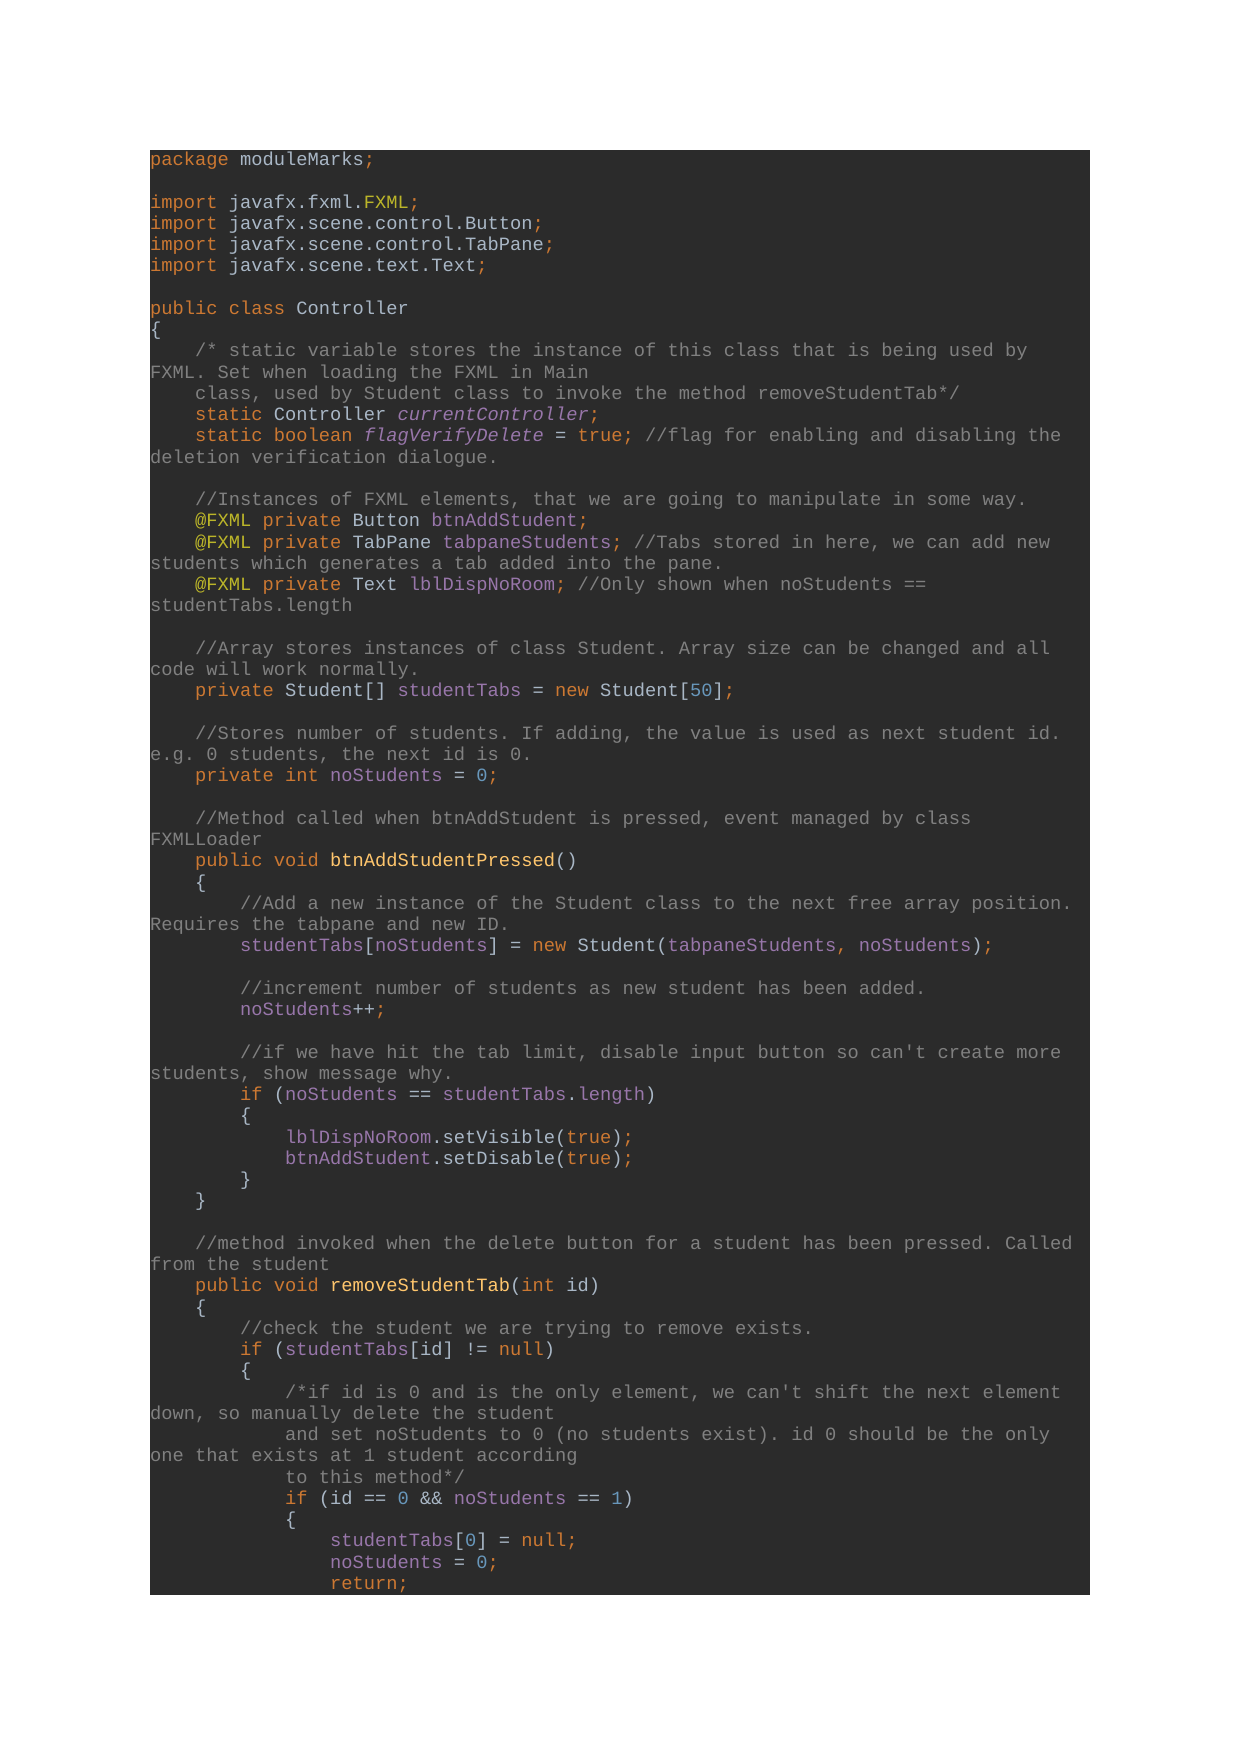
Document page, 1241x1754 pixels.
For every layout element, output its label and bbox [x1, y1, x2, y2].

text [150, 150, 1090, 1595]
